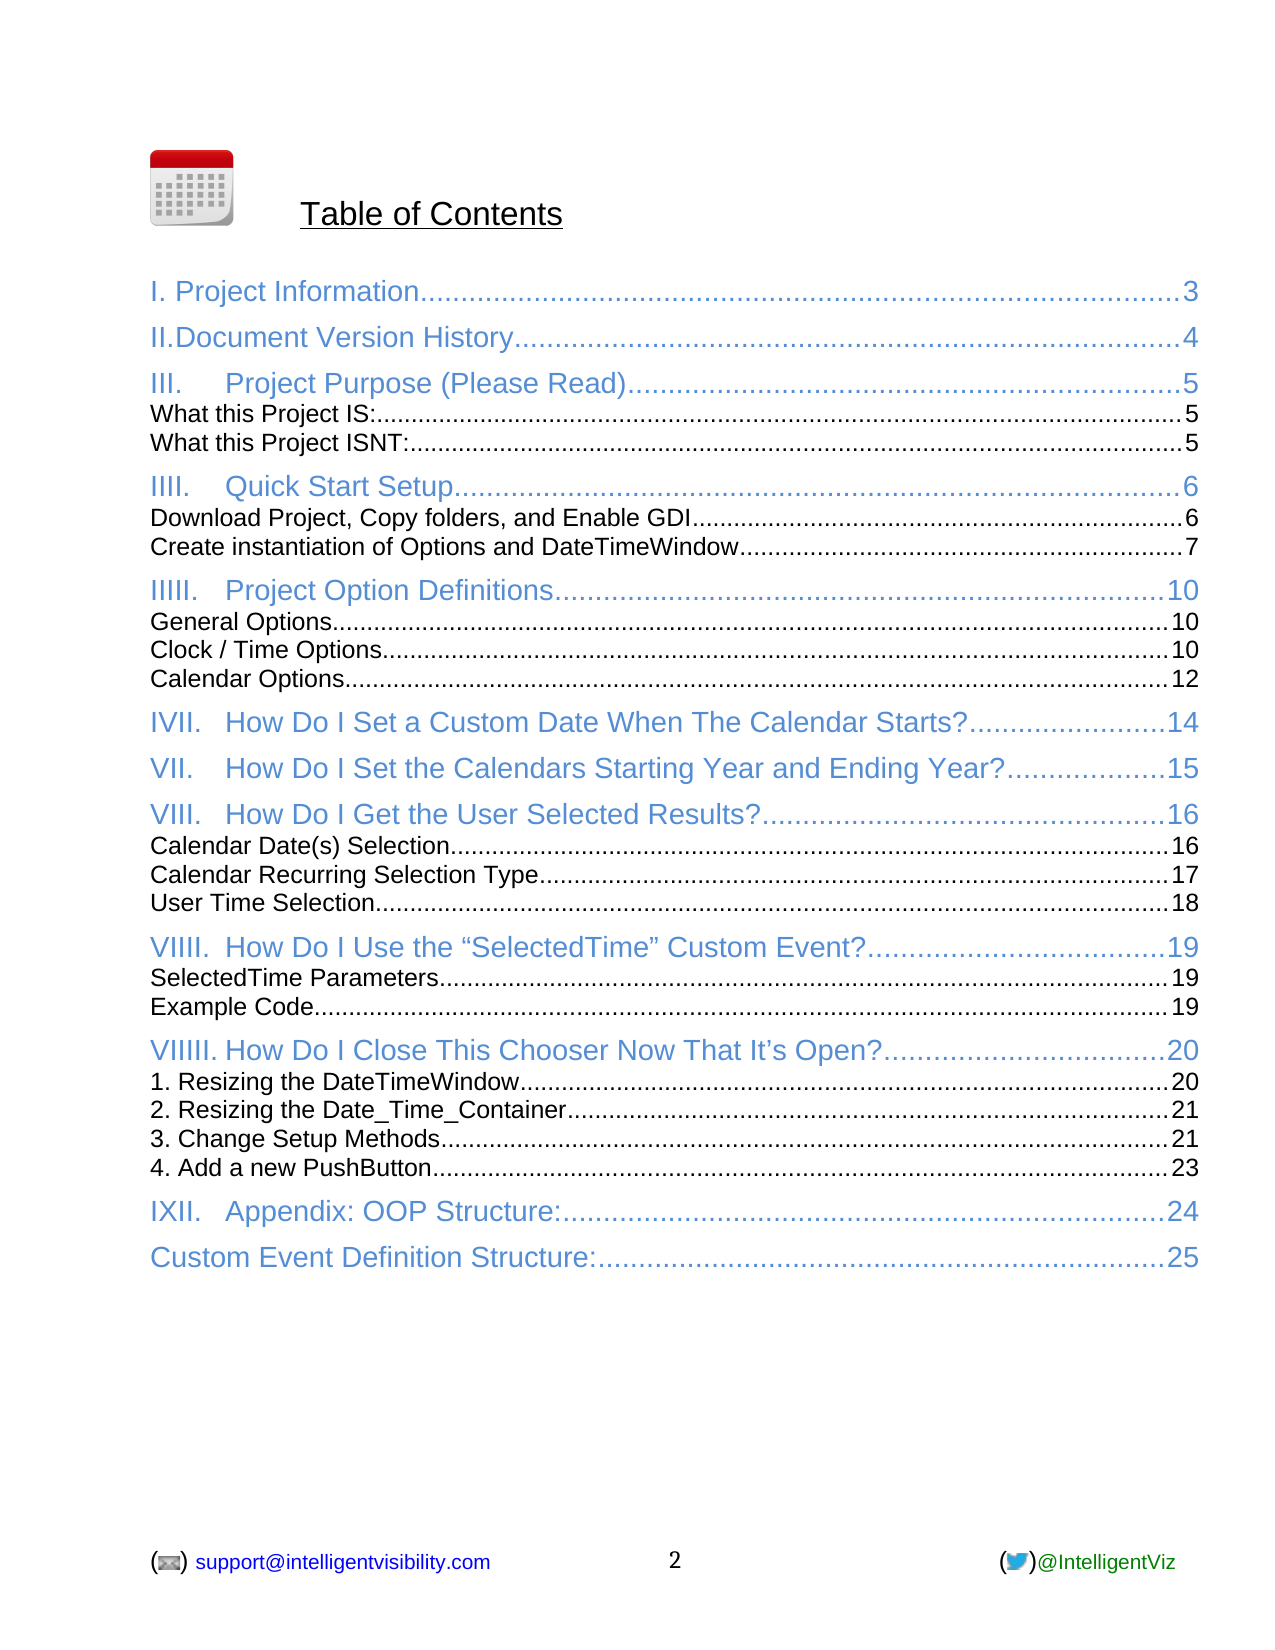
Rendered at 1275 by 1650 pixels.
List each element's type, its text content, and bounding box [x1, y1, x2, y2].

picture [1006, 1553, 1029, 1570]
picture [150, 150, 234, 226]
text Table of Contents [150, 150, 1200, 233]
picture [158, 1556, 181, 1570]
